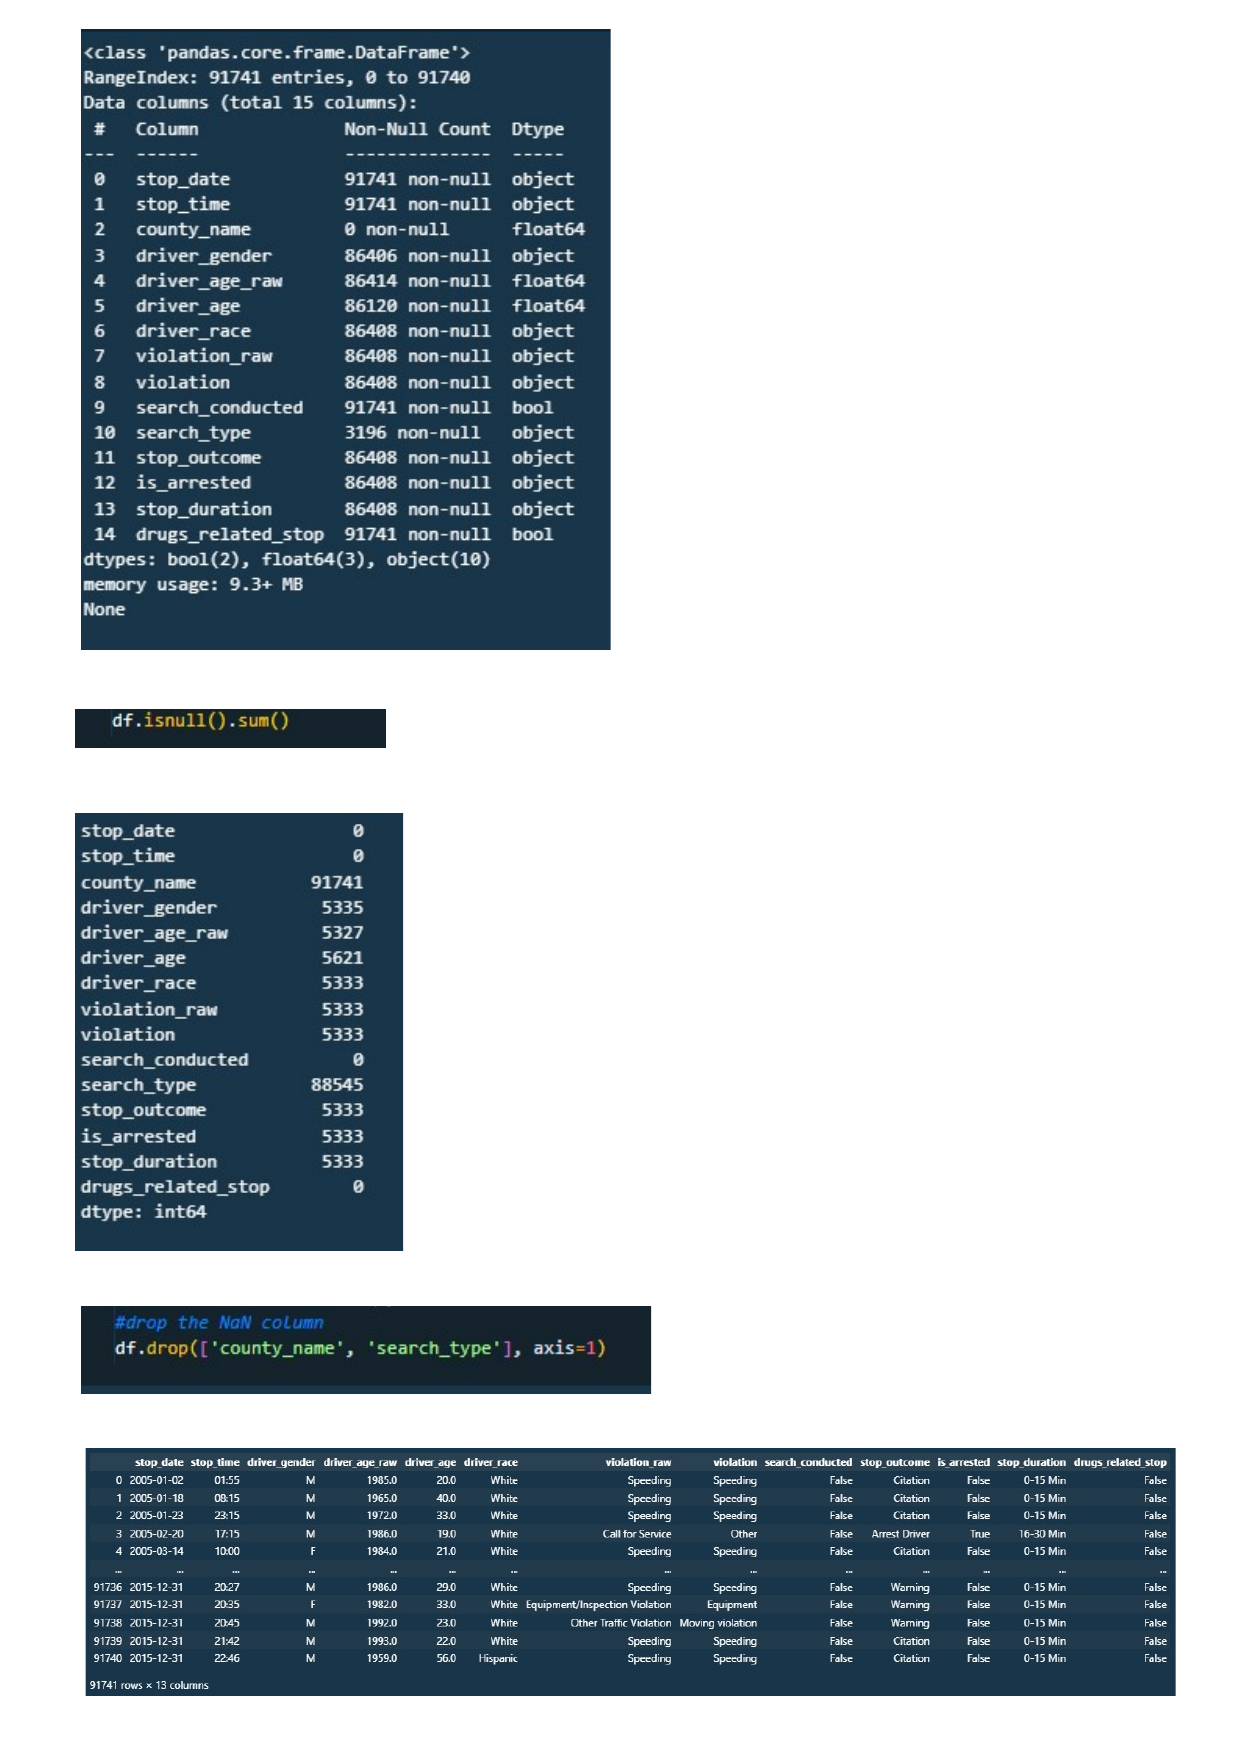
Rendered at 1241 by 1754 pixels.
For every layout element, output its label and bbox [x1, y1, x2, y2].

picture [81, 29, 611, 650]
picture [75, 709, 386, 748]
picture [81, 1306, 652, 1394]
picture [75, 813, 404, 1251]
picture [85, 1448, 1176, 1696]
